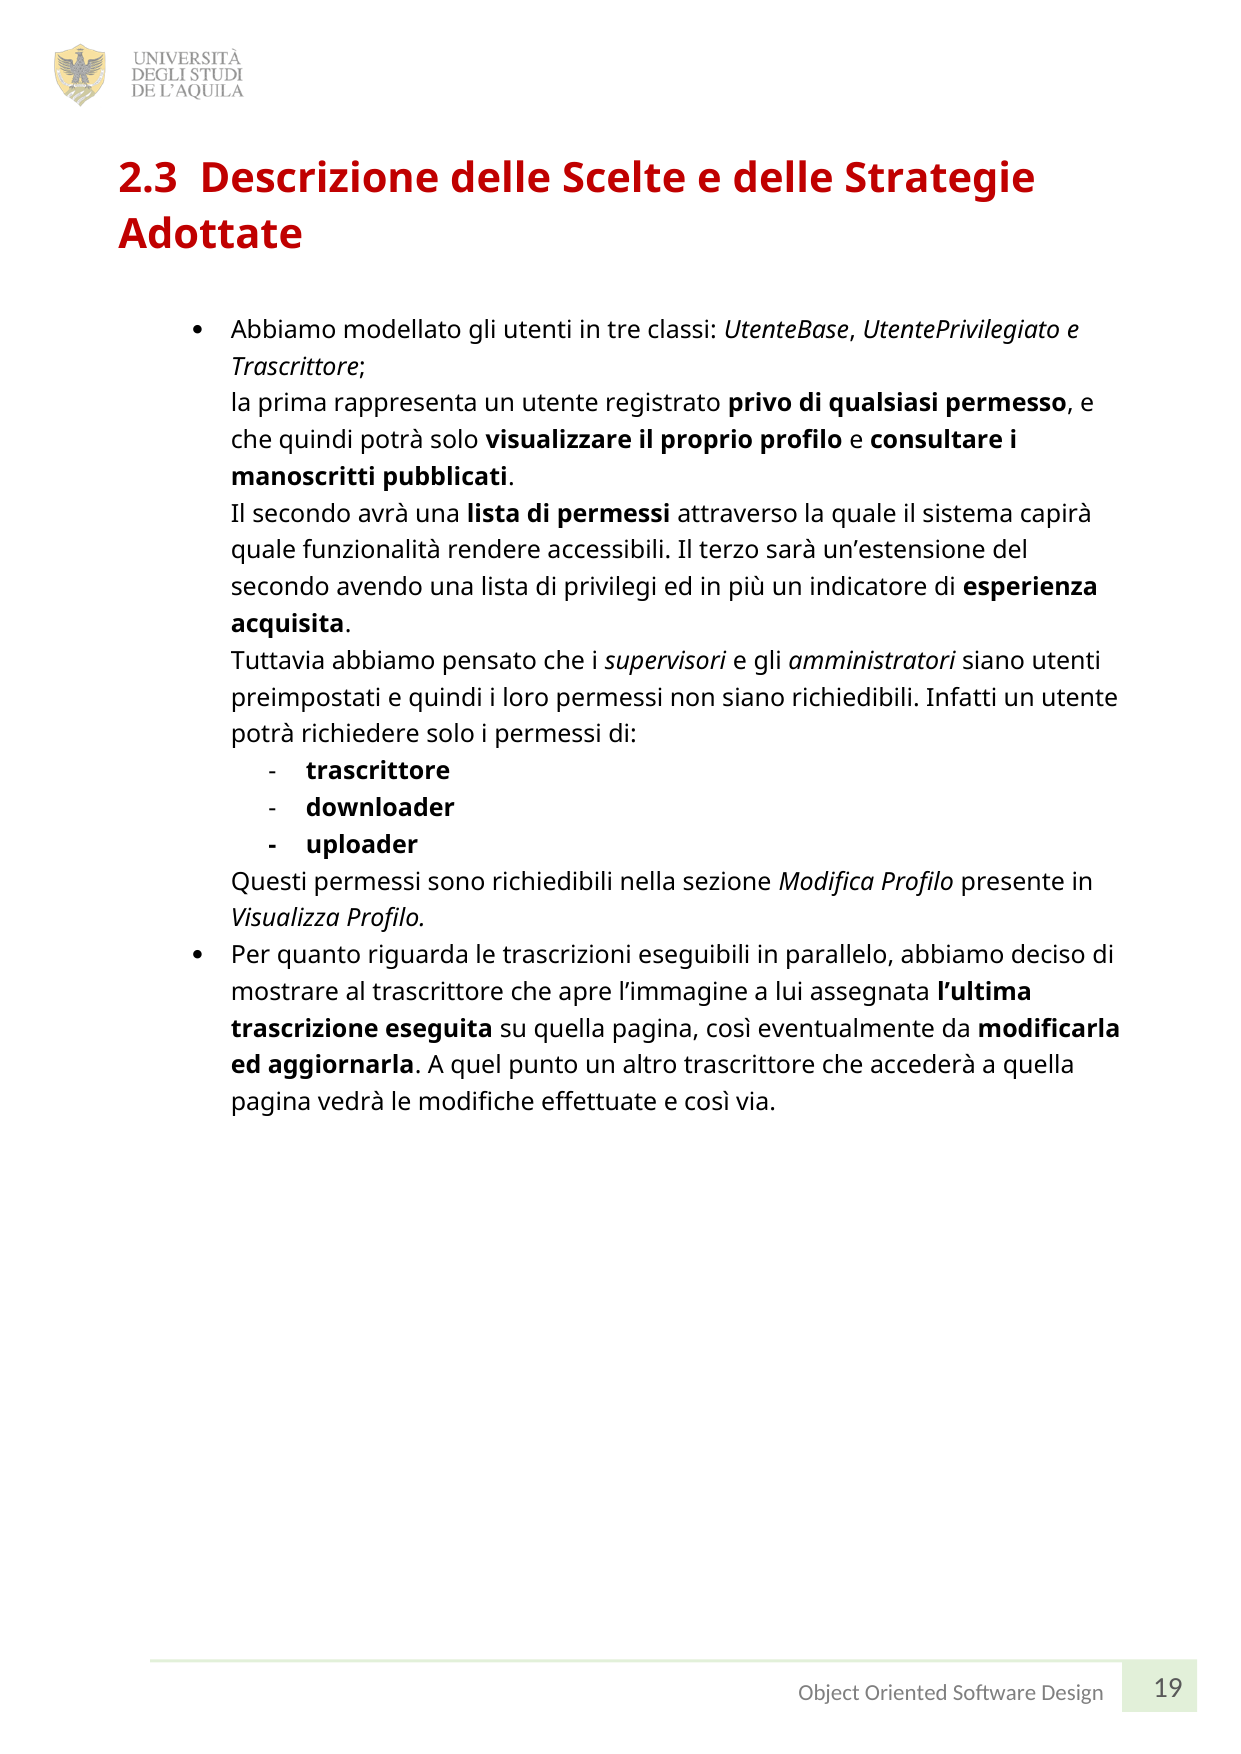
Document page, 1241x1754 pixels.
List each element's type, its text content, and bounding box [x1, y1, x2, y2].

list Il secondo avrà una lista di permessi attraverso la quale il sistema capirà quale funzionalità rendere accessibili. Il terzo sarà un’estensione del secondo avendo una lista di privilegi ed in più un indicatore di esperienza acquisita. [231, 495, 1122, 640]
list Questi permessi sono richiedibili nella sezione Modifica Profilo presente in Visualizza Profilo. [231, 863, 1122, 934]
list uploader [268, 826, 1122, 860]
list trascrittore [268, 753, 1122, 787]
list Tuttavia abbiamo pensato che i supervisori e gli amministratori siano utenti preimpostati e quindi i loro permessi non siano richiedibili. Infatti un utente potrà richiedere solo i permessi di: [231, 642, 1122, 750]
list Abbiamo modellato gli utenti in tre classi: UtenteBase, UtentePrivilegiato e Trascrittore; [193, 312, 1122, 382]
text 2.3 Descrizione delle Scelte e delle Strategie Adottate [118, 148, 1122, 261]
list la prima rappresenta un utente registrato privo di qualsiasi permesso, e che quindi potrà solo visualizzare il proprio profilo e consultare i manoscritti pubblicati. [231, 385, 1122, 493]
picture [33, 27, 279, 120]
list Per quanto riguarda le trascrizioni eseguibili in parallelo, abbiamo deciso di mostrare al trascrittore che apre l’immagine a lui assegnata l’ultima trascrizione eseguita su quella pagina, così eventualmente da modificarla ed aggiornarla. A quel punto un altro trascrittore che accederà a quella pagina vedrà le modifiche effettuate e così via. [193, 937, 1122, 1118]
list downloader [268, 789, 1122, 824]
